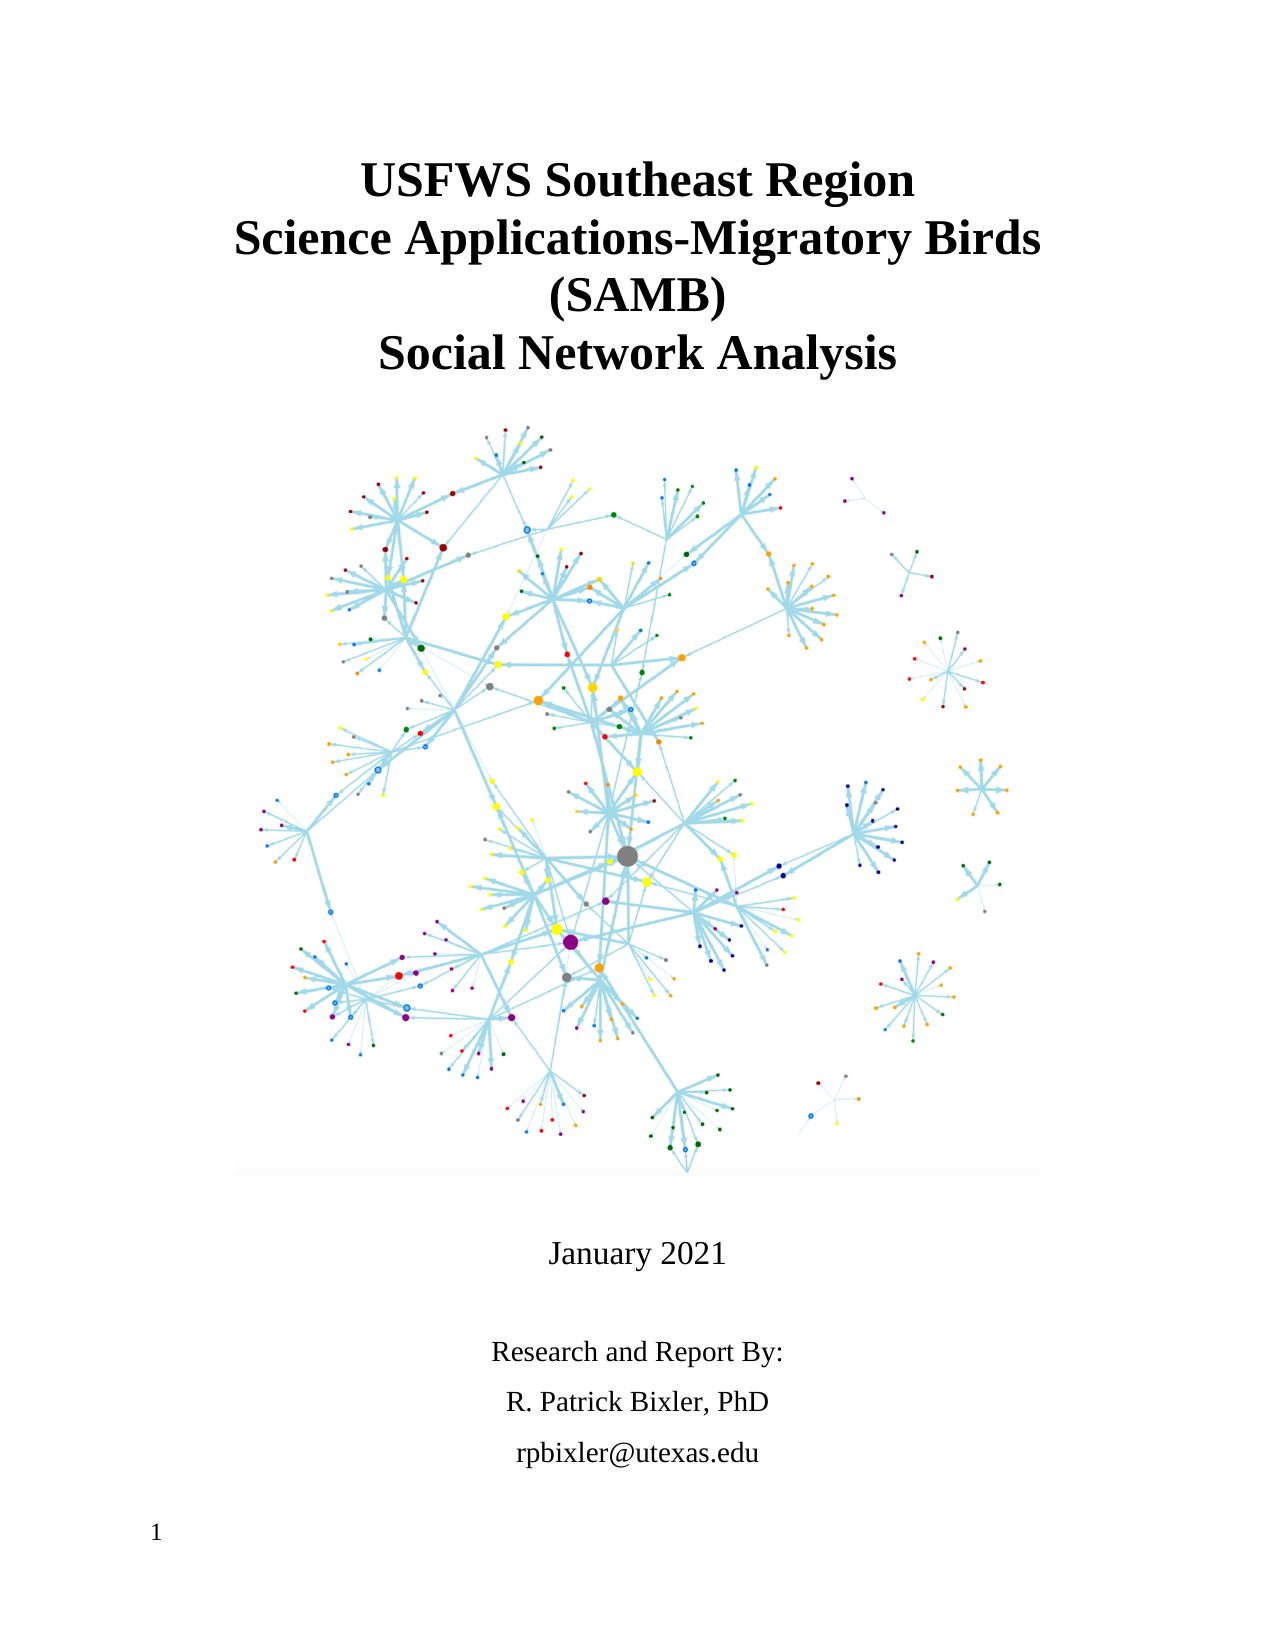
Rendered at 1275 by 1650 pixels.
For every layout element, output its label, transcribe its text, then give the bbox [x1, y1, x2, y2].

text Social Network Analysis [150, 322, 1125, 380]
text rpbixler@utexas.edu [150, 1435, 1125, 1468]
text R. Patrick Bixler, PhD [150, 1384, 1125, 1418]
text Science Applications-Migratory Birds (SAMB) [150, 207, 1125, 322]
text January 2021 [150, 1233, 1125, 1272]
text USFWS Southeast Region [150, 150, 1125, 207]
text Research and Report By: [150, 1334, 1125, 1368]
picture [235, 408, 1041, 1176]
